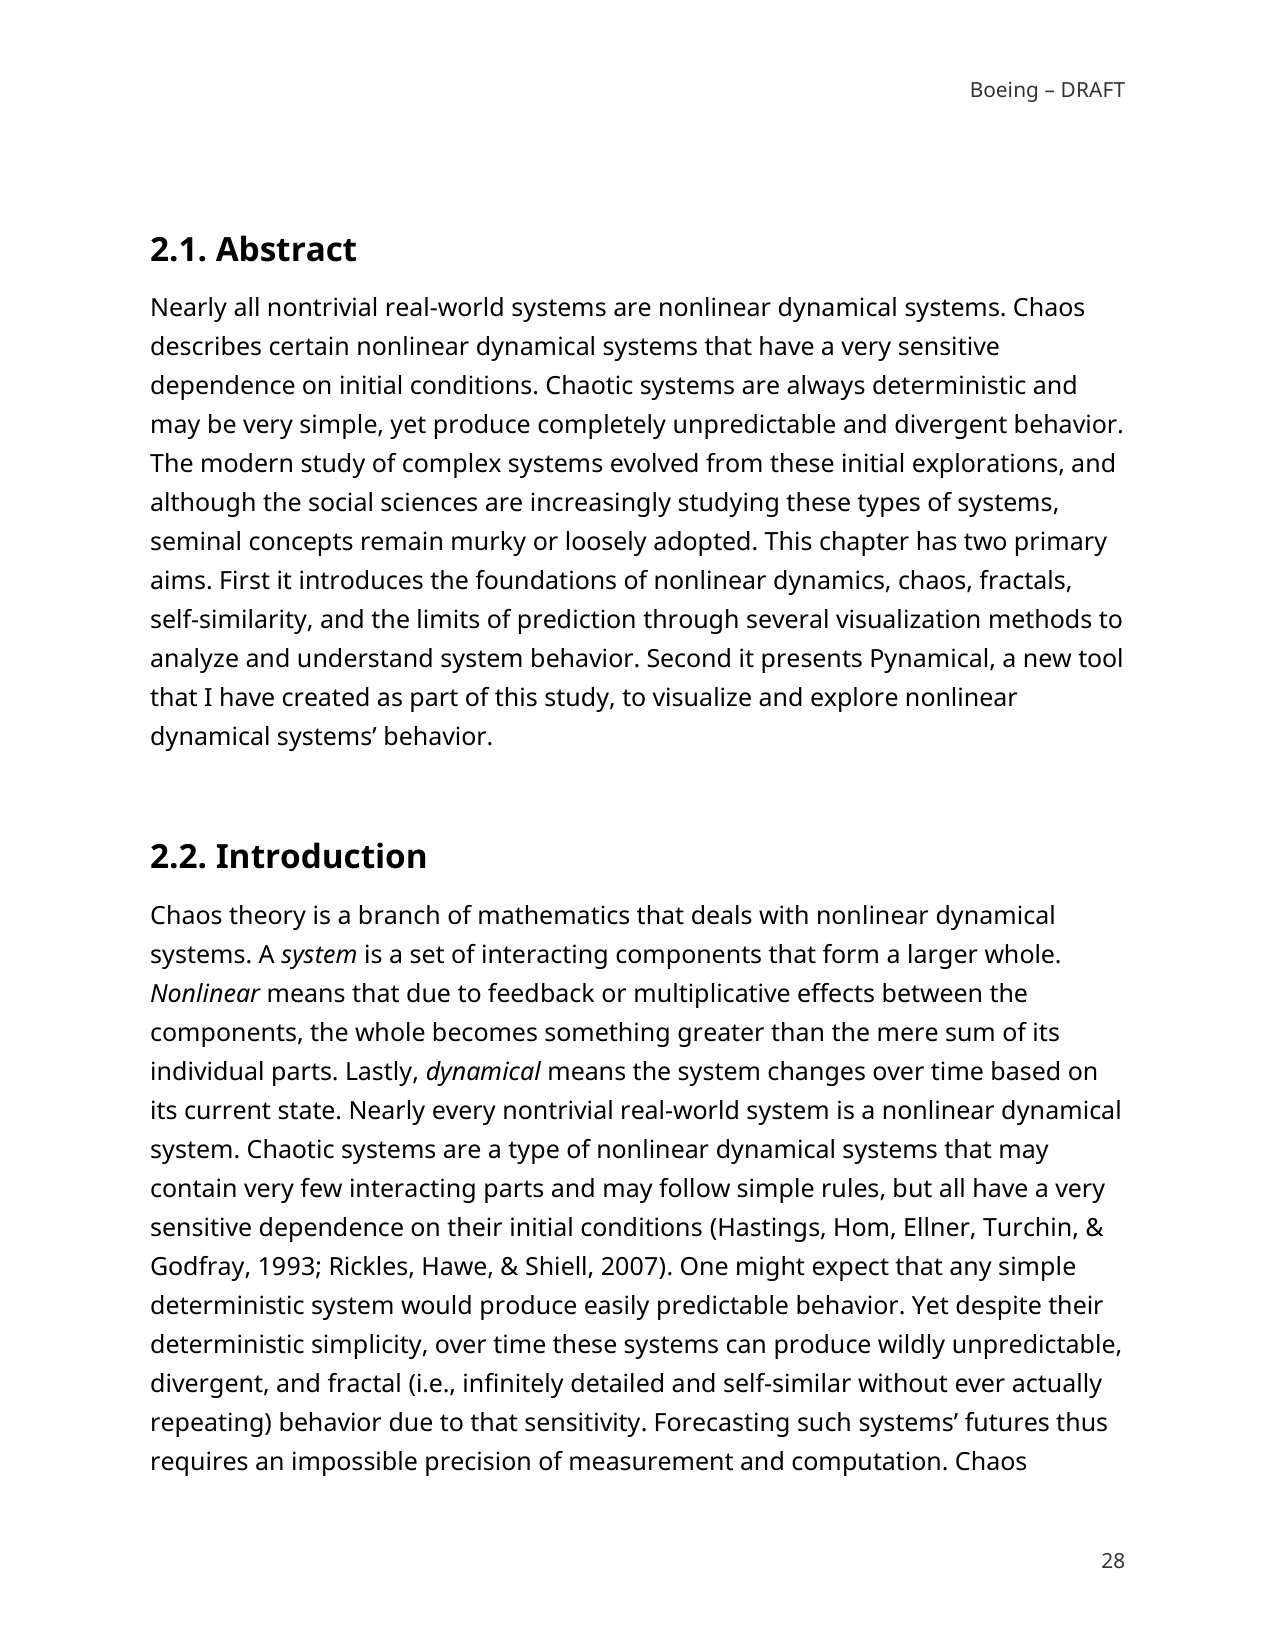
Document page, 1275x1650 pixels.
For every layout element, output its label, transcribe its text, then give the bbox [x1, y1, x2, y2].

subtitle Introduction [150, 833, 1125, 879]
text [150, 898, 1125, 1478]
subtitle Abstract [150, 225, 1125, 271]
text Nearly all nontrivial real-world systems are nonlinear dynamical systems. Chaos describes certain nonlinear dynamical systems that have a very sensitive dependence on initial conditions. Chaotic systems are always deterministic and may be very simple, yet produce completely unpredictable and divergent behavior. The modern study of complex systems evolved from these initial explorations, and although the social sciences are increasingly studying these types of systems, seminal concepts remain murky or loosely adopted. This chapter has two primary aims. First it introduces the foundations of nonlinear dynamics, chaos, fractals, self-similarity, and the limits of prediction through several visualization methods to analyze and understand system behavior. Second it presents Pynamical, a new tool that I have created as part of this study, to visualize and explore nonlinear dynamical systems’ behavior. [150, 290, 1125, 753]
